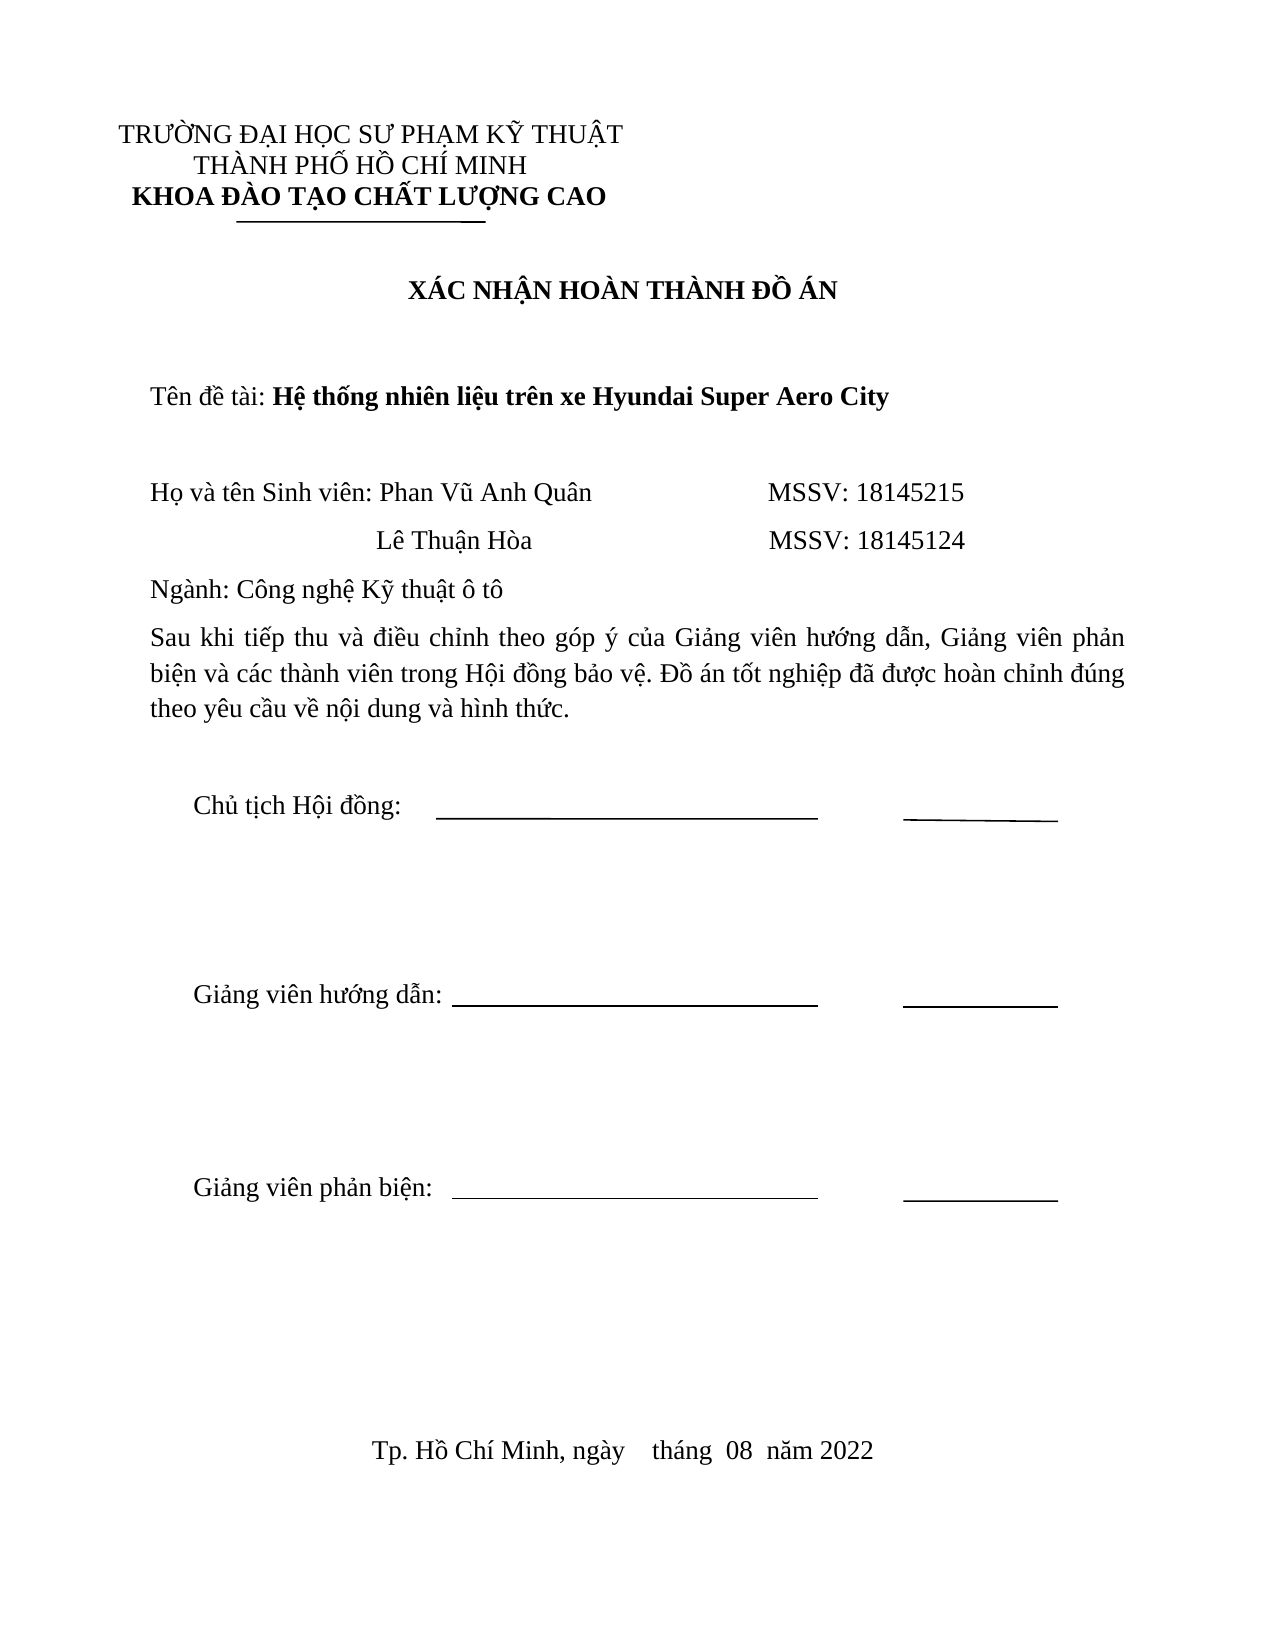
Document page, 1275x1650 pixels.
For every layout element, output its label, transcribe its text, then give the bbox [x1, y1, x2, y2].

text Giảng viên hướng dẫn: [150, 978, 1127, 1009]
text Họ và tên Sinh viên: Phan Vũ Anh Quân MSSV: 18145215 [150, 476, 1113, 507]
text Tp. Hồ Chí Minh, ngày tháng 08 năm 2022 [118, 1434, 1127, 1465]
text Ngành: Công nghệ Kỹ thuật ô tô [150, 573, 1127, 604]
text Tên đề tài: Hệ thống nhiên liệu trên xe Hyundai Super Aero City [150, 380, 1127, 411]
text Lê Thuận Hòa MSSV: 18145124 [150, 524, 1113, 556]
text Sau khi tiếp thu và điều chỉnh theo góp ý của Giảng viên hướng dẫn, Giảng viên phản biện và các thành viên trong Hội đồng bảo vệ. Đồ án tốt nghiệp đã được hoàn chỉnh đúng theo yêu cầu về nội dung và hình thức. [150, 621, 1127, 723]
text THÀNH PHỐ HỒ CHÍ MINH [118, 149, 1127, 180]
text XÁC NHẬN HOÀN THÀNH ĐỒ ÁN [118, 274, 1127, 305]
text Chủ tịch Hội đồng: [150, 789, 1127, 820]
text KHOA ĐÀO TẠO CHẤT LƯỢNG CAO [118, 180, 620, 212]
text Giảng viên phản biện: [150, 1171, 1127, 1202]
text TRƯỜNG ĐẠI HỌC SƯ PHẠM KỸ THUẬT [118, 118, 1127, 149]
